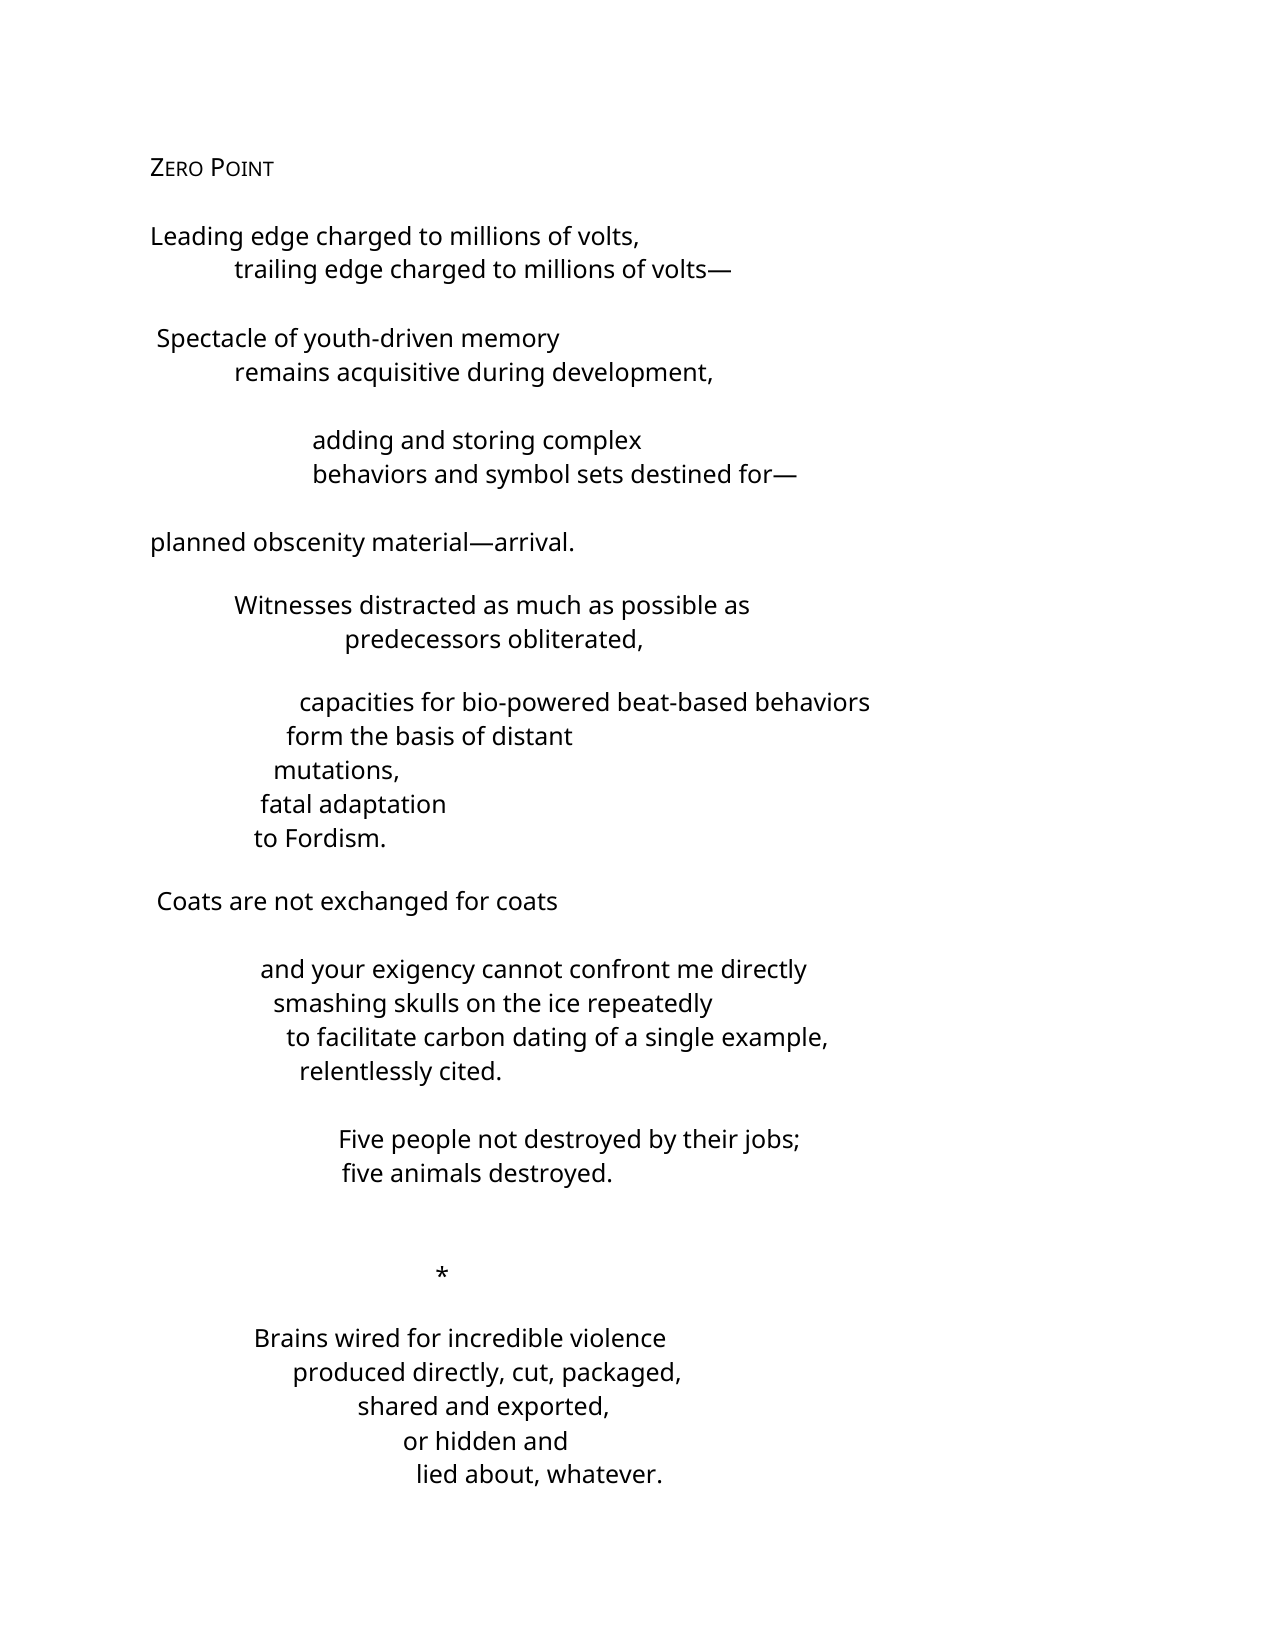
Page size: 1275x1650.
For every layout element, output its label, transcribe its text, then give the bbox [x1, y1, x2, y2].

text behaviors and symbol sets destined for— [150, 457, 1125, 491]
text Five people not destroyed by their jobs; [150, 1122, 1125, 1156]
text and your exigency cannot confront me directly [150, 952, 1125, 986]
text trailing edge charged to millions of volts— [150, 252, 1125, 286]
text Leading edge charged to millions of volts, [150, 218, 1125, 252]
text * [150, 1258, 1125, 1292]
text fatal adaptation [150, 787, 1125, 821]
text or hidden and [150, 1423, 1125, 1457]
text Witnesses distracted as much as possible as [150, 587, 1125, 622]
text produced directly, cut, packaged, [150, 1355, 1125, 1389]
text to facilitate carbon dating of a single example, [150, 1020, 1125, 1054]
text Coats are not exchanged for coats [150, 883, 1125, 917]
text shared and exported, [150, 1389, 1125, 1423]
text Brains wired for incredible violence [150, 1321, 1125, 1355]
text remains acquisitive during development, [150, 354, 1125, 388]
text Zero Point [150, 150, 1125, 184]
text form the basis of distant [150, 718, 1125, 752]
text planned obscenity material—arrival. [150, 525, 1125, 559]
text lied about, whatever. [150, 1457, 1125, 1491]
text mutations, [150, 752, 1125, 787]
text Spectacle of youth-driven memory [150, 320, 1125, 354]
text relentlessly cited. [150, 1054, 1125, 1088]
text predecessors obliterated, [150, 622, 1125, 656]
text adding and storing complex [150, 422, 1125, 457]
text capacities for bio-powered beat-based behaviors [150, 684, 1125, 718]
text smashing skulls on the ice repeatedly [150, 986, 1125, 1020]
text five animals destroyed. [150, 1156, 1125, 1190]
text to Fordism. [150, 821, 1125, 855]
